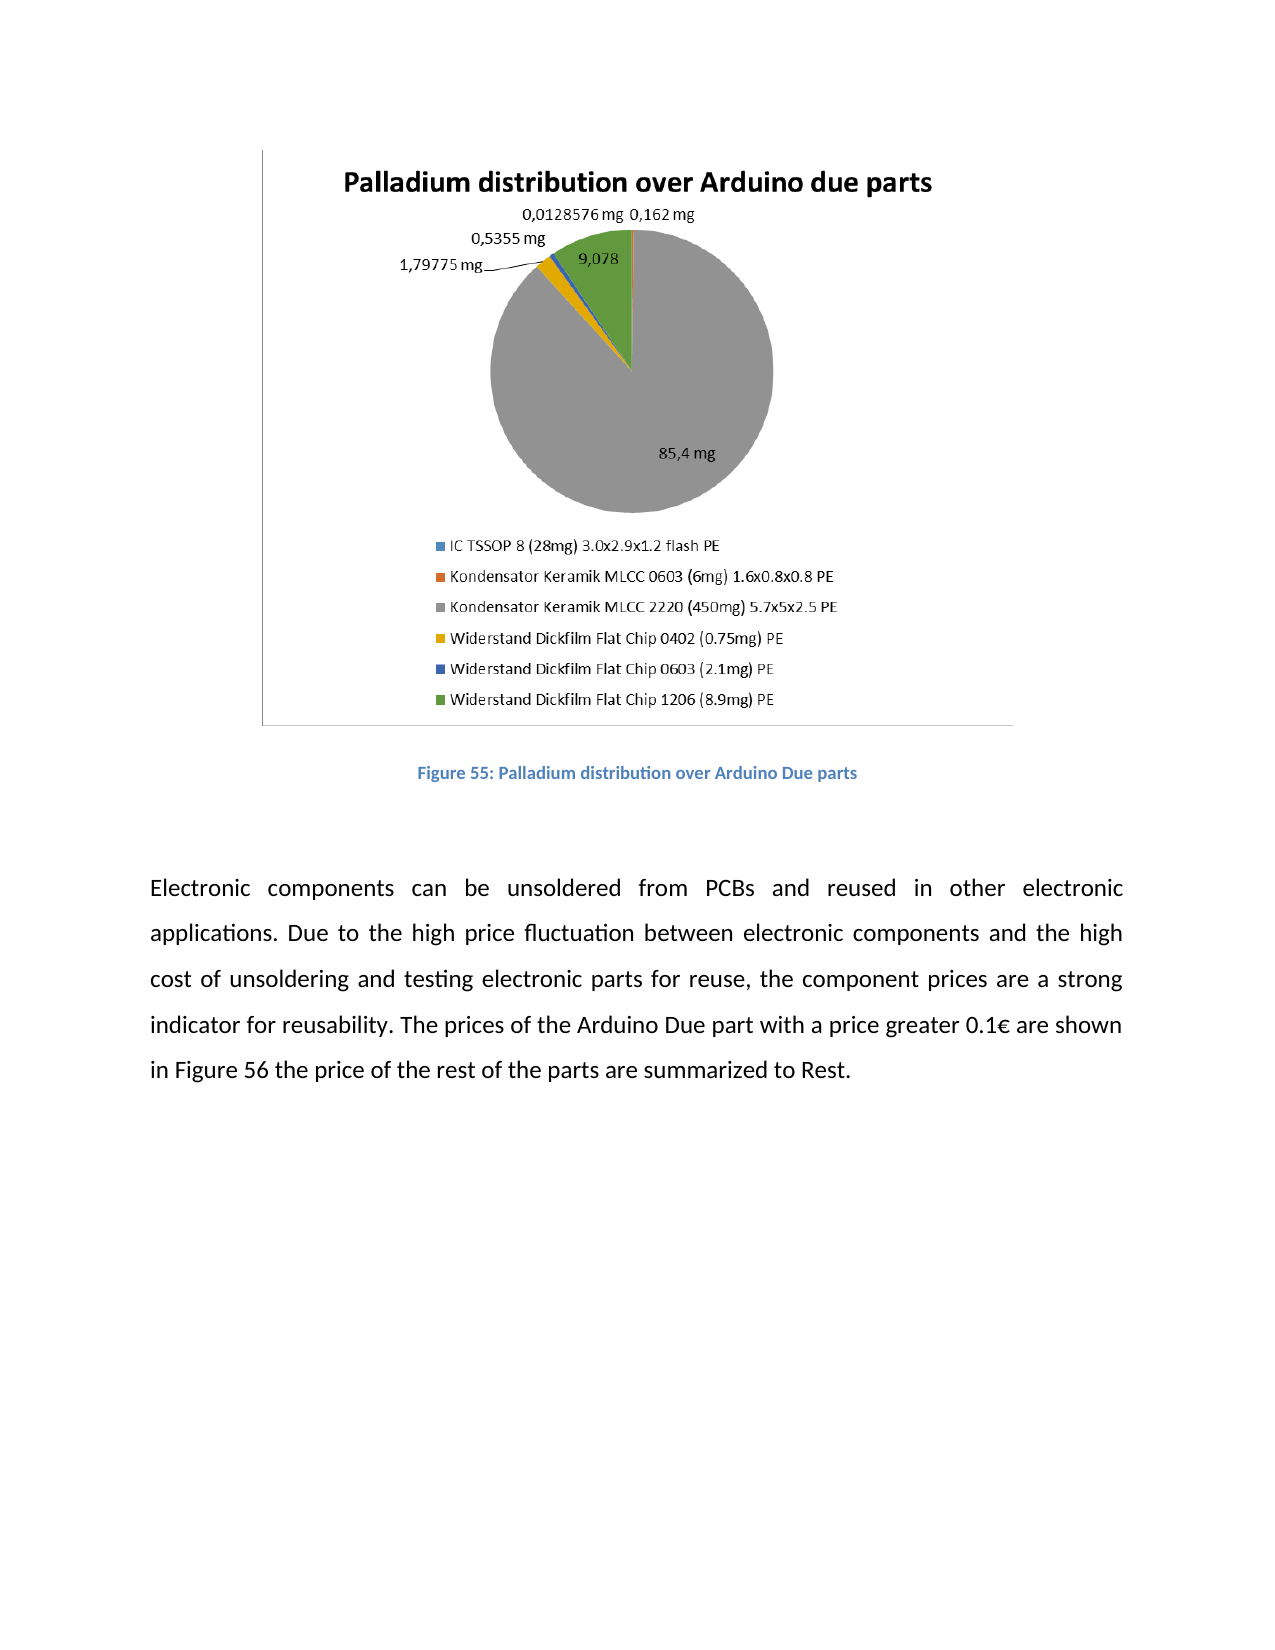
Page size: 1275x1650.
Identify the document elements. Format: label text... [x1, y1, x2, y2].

picture [262, 150, 1013, 726]
text Figure 55: Palladium distribution over Arduino Due parts [150, 761, 1125, 784]
text Electronic components can be unsoldered from PCBs and reused in other electronic applications. Due to the high price fluctuation between electronic components and the high cost of unsoldering and testing electronic parts for reuse, the component prices are a strong indicator for reusability. The prices of the Arduino Due part with a price greater 0.1€ are shown in Figure 56 the price of the rest of the parts are summarized to Rest. [150, 872, 1125, 1085]
